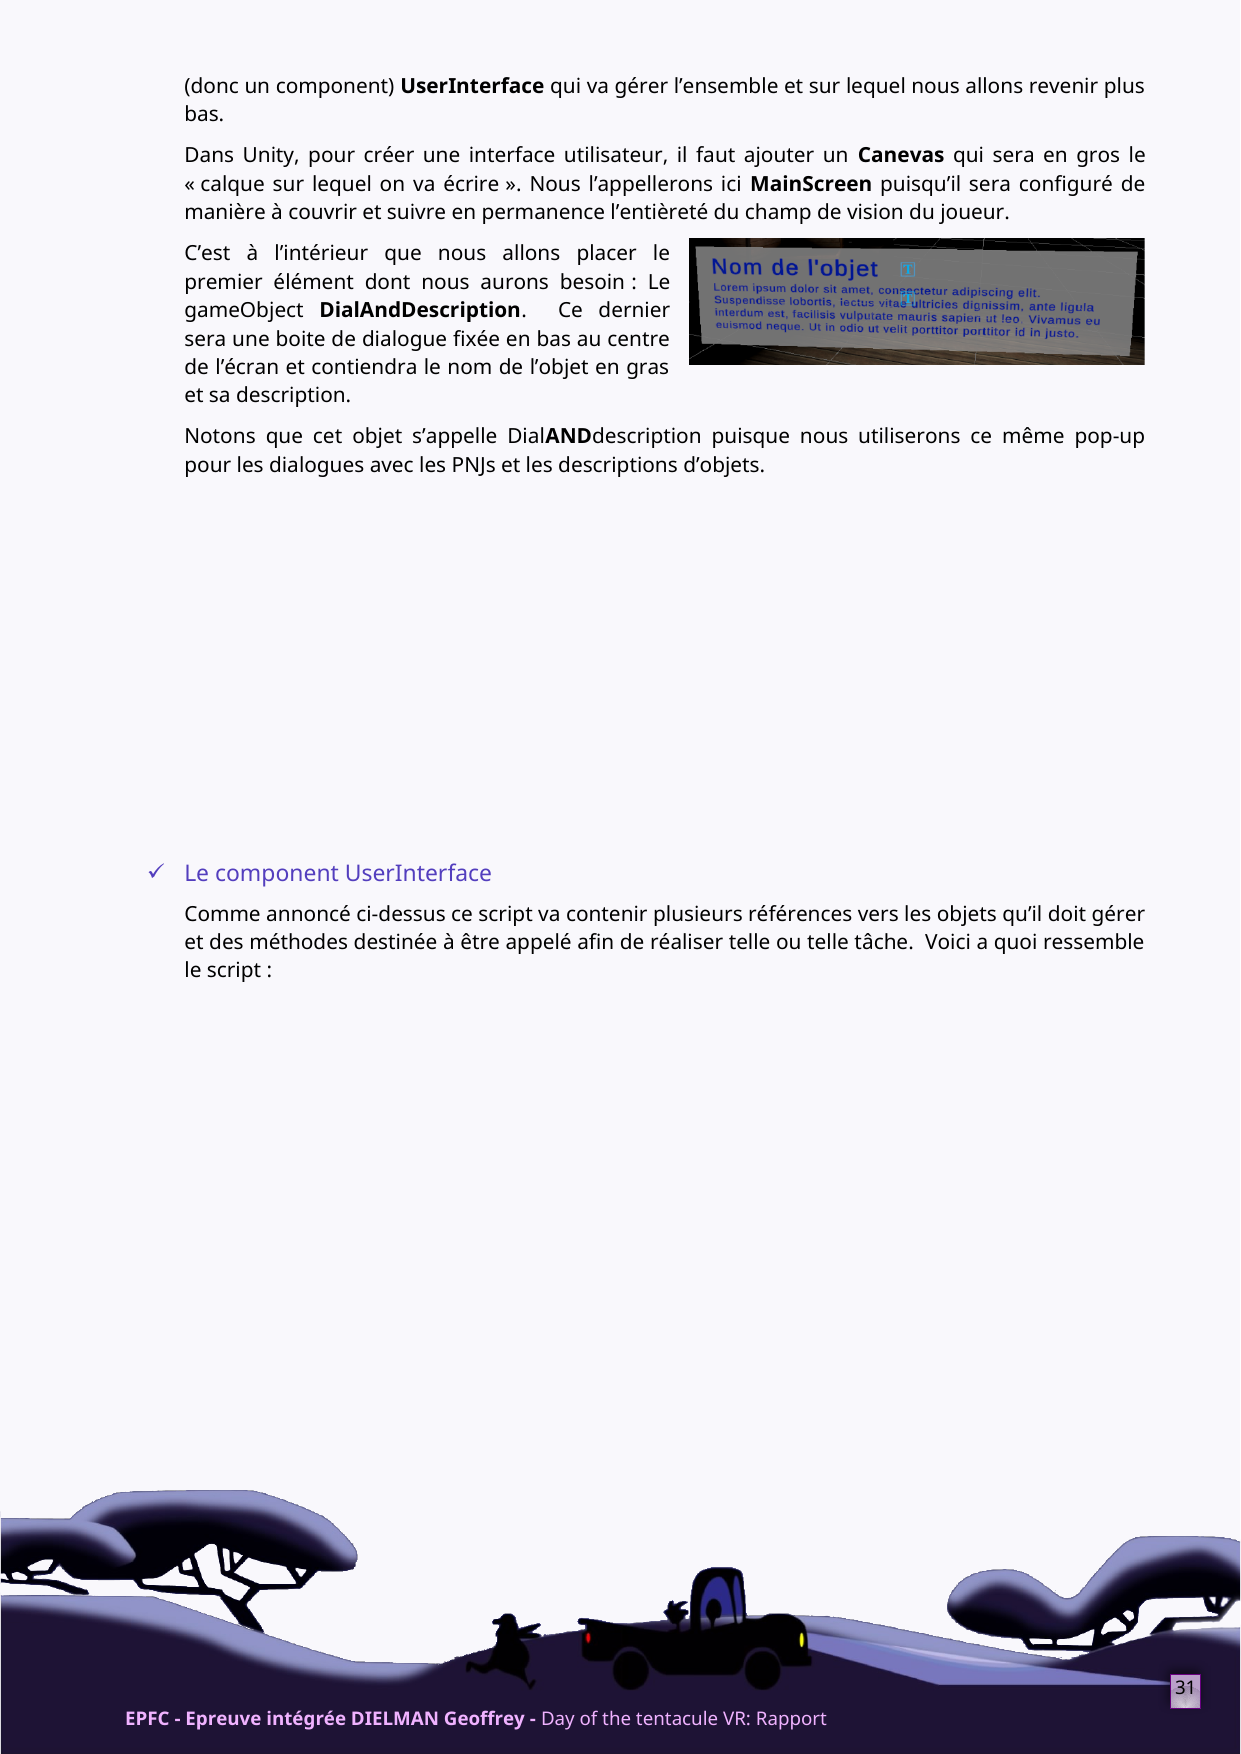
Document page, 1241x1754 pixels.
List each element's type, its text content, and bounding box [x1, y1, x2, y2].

text Dans Unity, pour créer une interface utilisateur, il faut ajouter un Canevas qui sera en gros le « calque sur lequel on va écrire ». Nous l’appellerons ici MainScreen puisqu’il sera configuré de manière à couvrir et suivre en permanence l’entièreté du champ de vision du joueur. [184, 141, 1146, 226]
text Notons que cet objet s’appelle DialANDdescription puisque nous utiliserons ce même pop-up pour les dialogues avec les PNJs et les descriptions d’objets. [184, 421, 1146, 478]
picture [0, 1479, 1241, 1754]
picture [689, 238, 1145, 365]
subtitle Le component UserInterface [147, 857, 833, 888]
text Comme annoncé ci-dessus ce script va contenir plusieurs références vers les objets qu’il doit gérer et des méthodes destinée à être appelé afin de réaliser telle ou telle tâche. Voici a quoi ressemble le script : [184, 899, 1146, 984]
